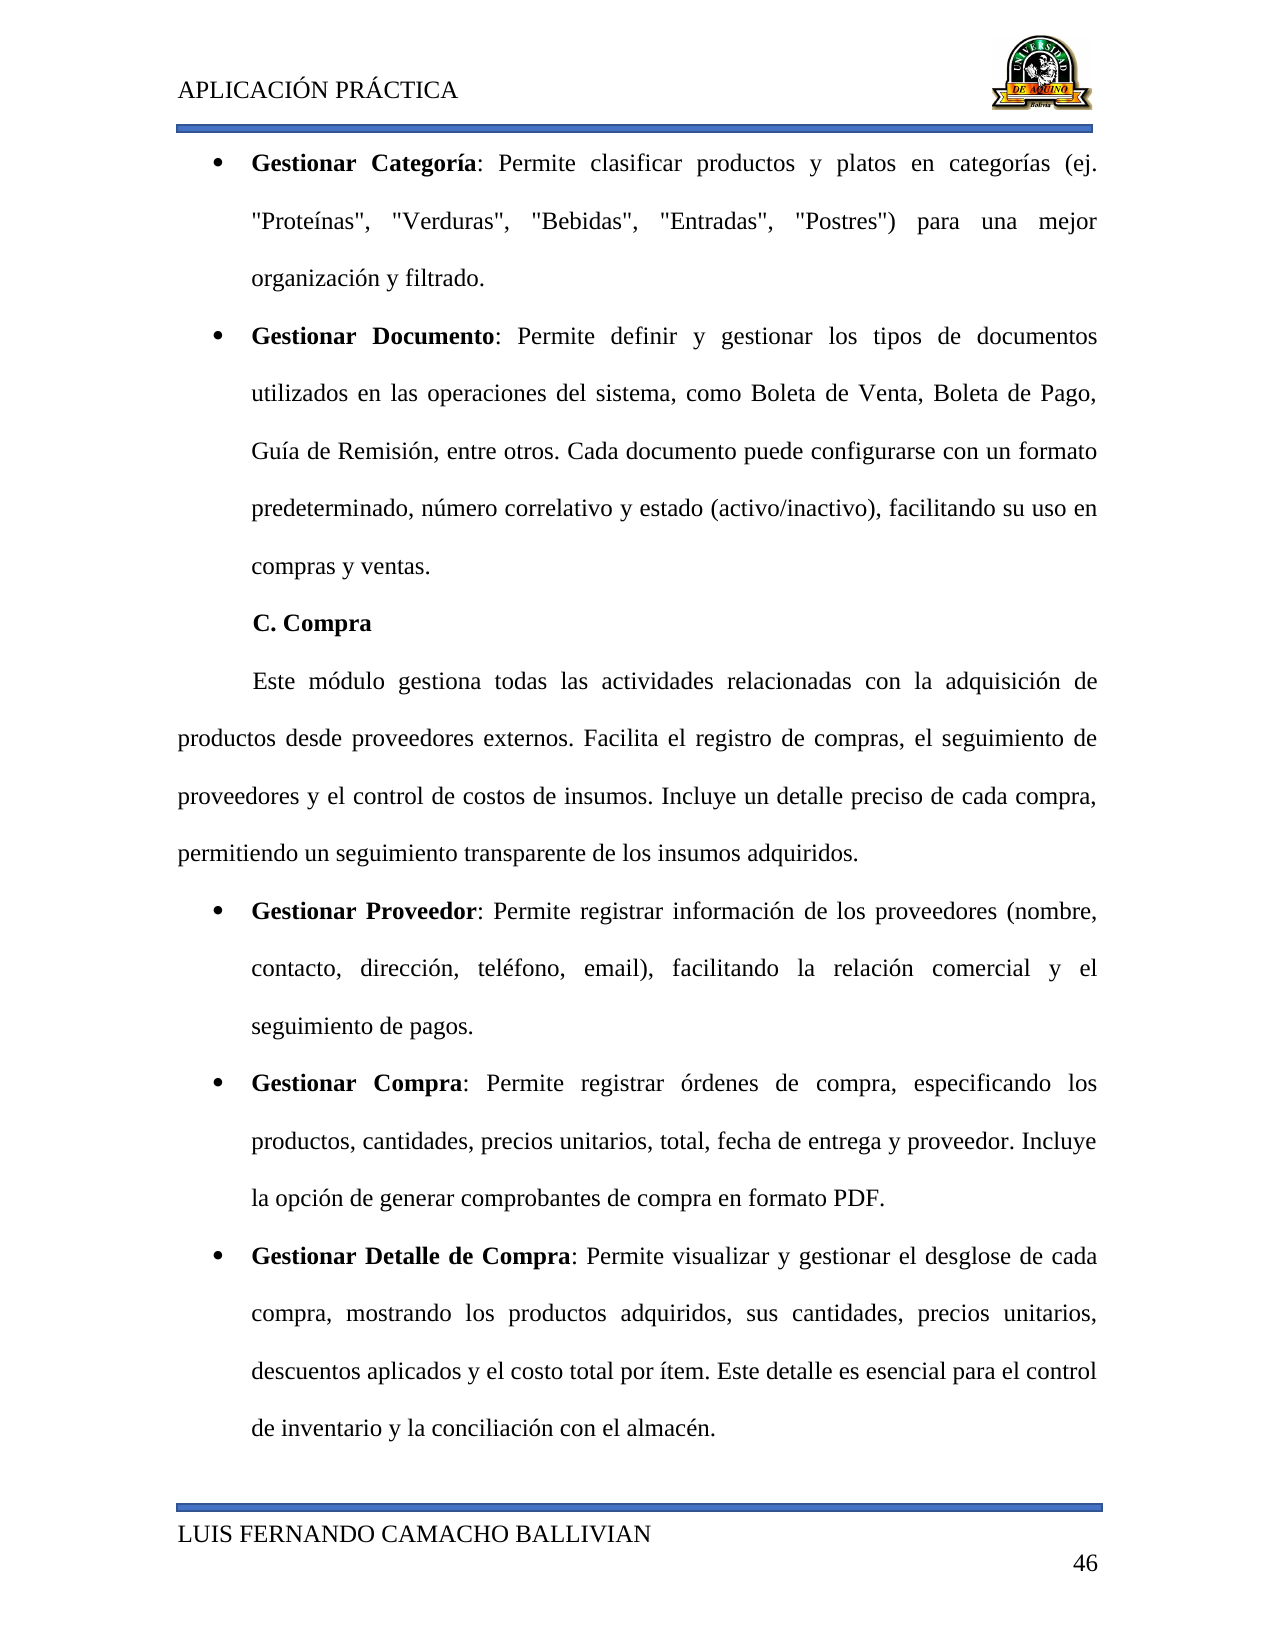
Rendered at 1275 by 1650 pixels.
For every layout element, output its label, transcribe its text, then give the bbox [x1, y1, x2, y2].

list Gestionar Categoría: Permite clasificar productos y platos en categorías (ej. "Proteínas", "Verduras", "Bebidas", "Entradas", "Postres") para una mejor organización y filtrado. [213, 148, 1098, 292]
list Gestionar Compra: Permite registrar órdenes de compra, especificando los productos, cantidades, precios unitarios, total, fecha de entrega y proveedor. Incluye la opción de generar comprobantes de compra en formato PDF. [213, 1068, 1098, 1212]
list Gestionar Detalle de Compra: Permite visualizar y gestionar el desglose de cada compra, mostrando los productos adquiridos, sus cantidades, precios unitarios, descuentos aplicados y el costo total por ítem. Este detalle es esencial para el control de inventario y la conciliación con el almacén. [213, 1241, 1098, 1442]
picture [992, 35, 1093, 110]
text C. Compra [177, 608, 1098, 637]
list Gestionar Proveedor: Permite registrar información de los proveedores (nombre, contacto, dirección, teléfono, email), facilitando la relación comercial y el seguimiento de pagos. [213, 896, 1098, 1039]
list Gestionar Documento: Permite definir y gestionar los tipos de documentos utilizados en las operaciones del sistema, como Boleta de Venta, Boleta de Pago, Guía de Remisión, entre otros. Cada documento puede configurarse con un formato predeterminado, número correlativo y estado (activo/inactivo), facilitando su uso en compras y ventas. [213, 321, 1098, 579]
text Este módulo gestiona todas las actividades relacionadas con la adquisición de productos desde proveedores externos. Facilita el registro de compras, el seguimiento de proveedores y el control de costos de insumos. Incluye un detalle preciso de cada compra, permitiendo un seguimiento transparente de los insumos adquiridos. [177, 666, 1098, 867]
